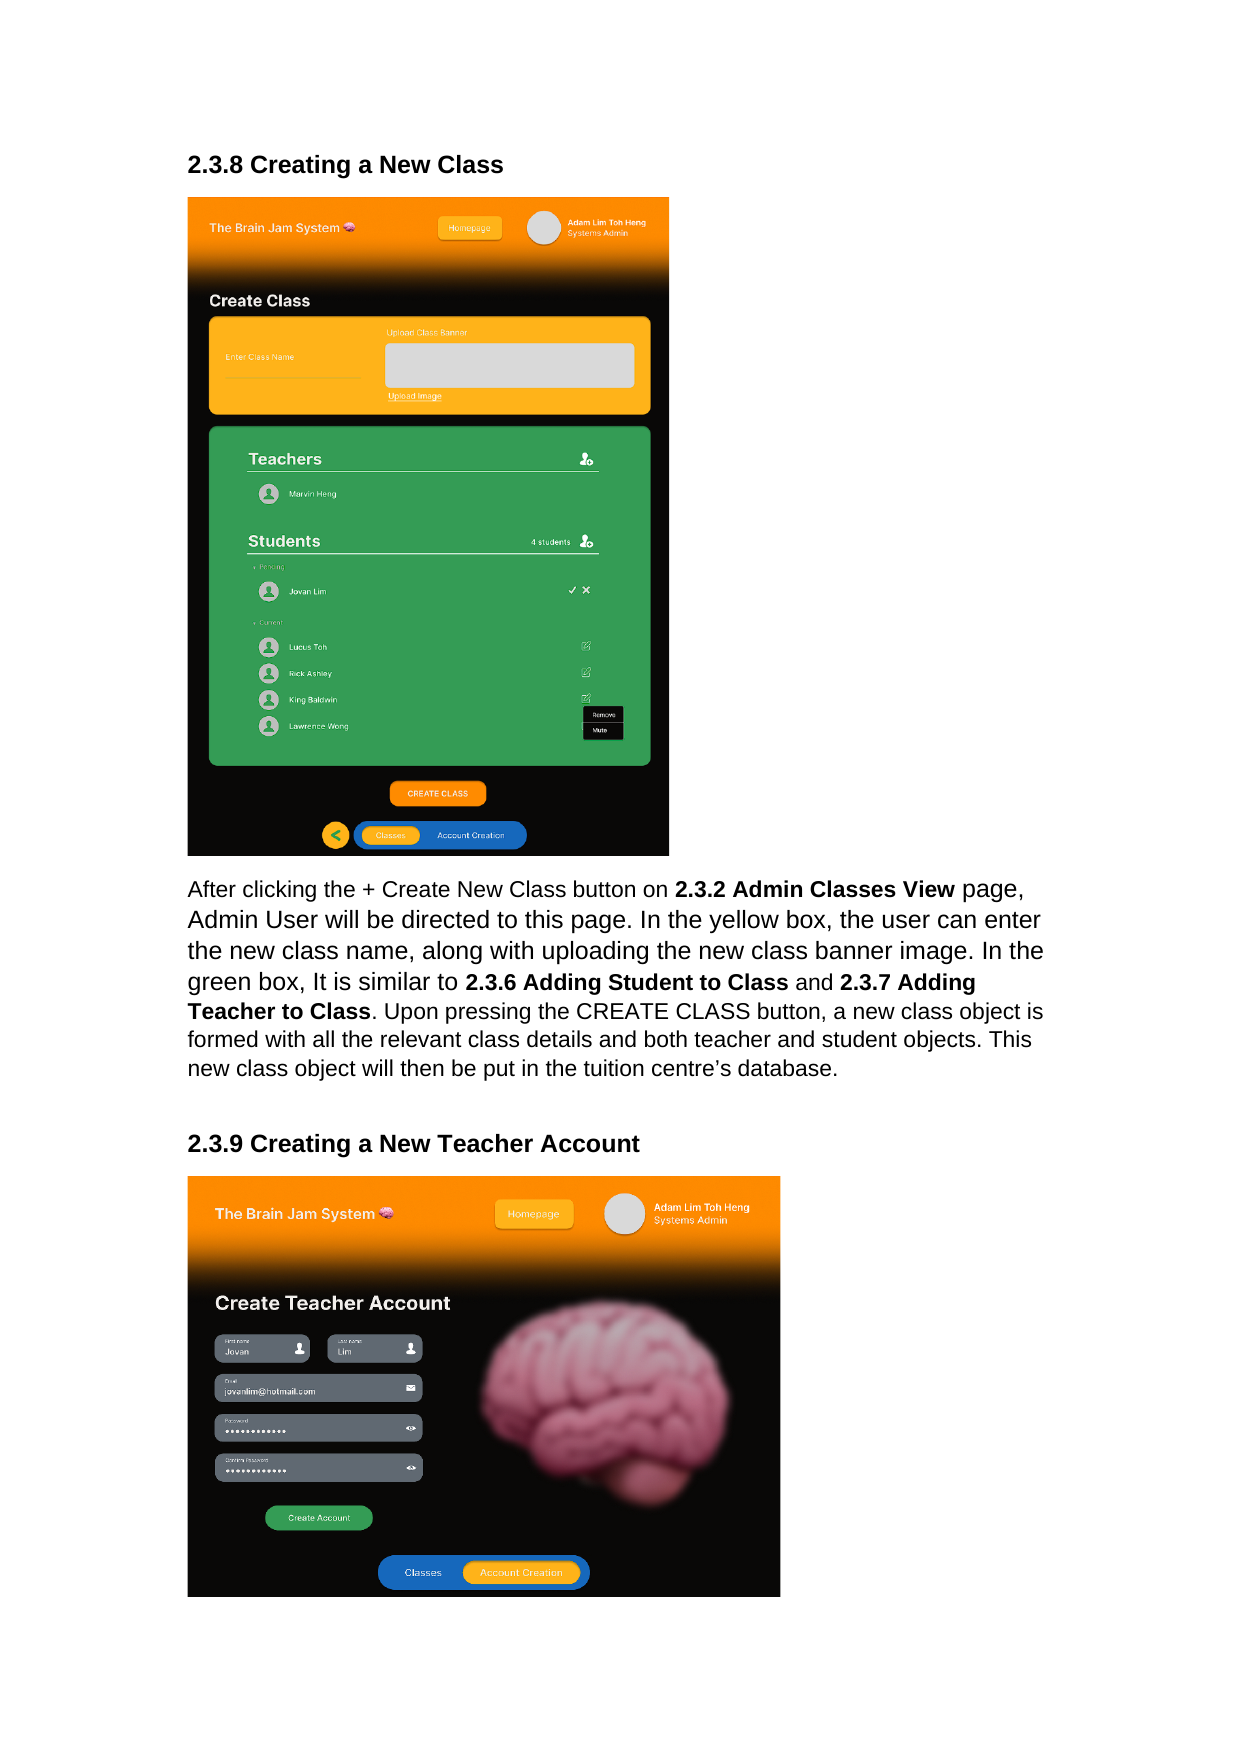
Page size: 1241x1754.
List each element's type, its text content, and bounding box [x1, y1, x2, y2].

picture [187, 1176, 781, 1597]
picture [187, 197, 670, 856]
text 2.3.9 Creating a New Teacher Account [187, 1100, 1053, 1157]
text 2.3.8 Creating a New Class [187, 150, 1053, 179]
text After clicking the + Create New Class button on 2.3.2 Admin Classes View page, Admin User will be directed to this page. In the yellow box, the user can enter the new class name, along with uploading the new class banner image. In the green box, It is similar to 2.3.6 Adding Student to Class and 2.3.7 Adding Teacher to Class. Upon pressing the CREATE CLASS button, a new class object is formed with all the relevant class details and both teacher and student objects. This new class object will then be put in the tuition centre’s database. [187, 874, 1053, 1081]
